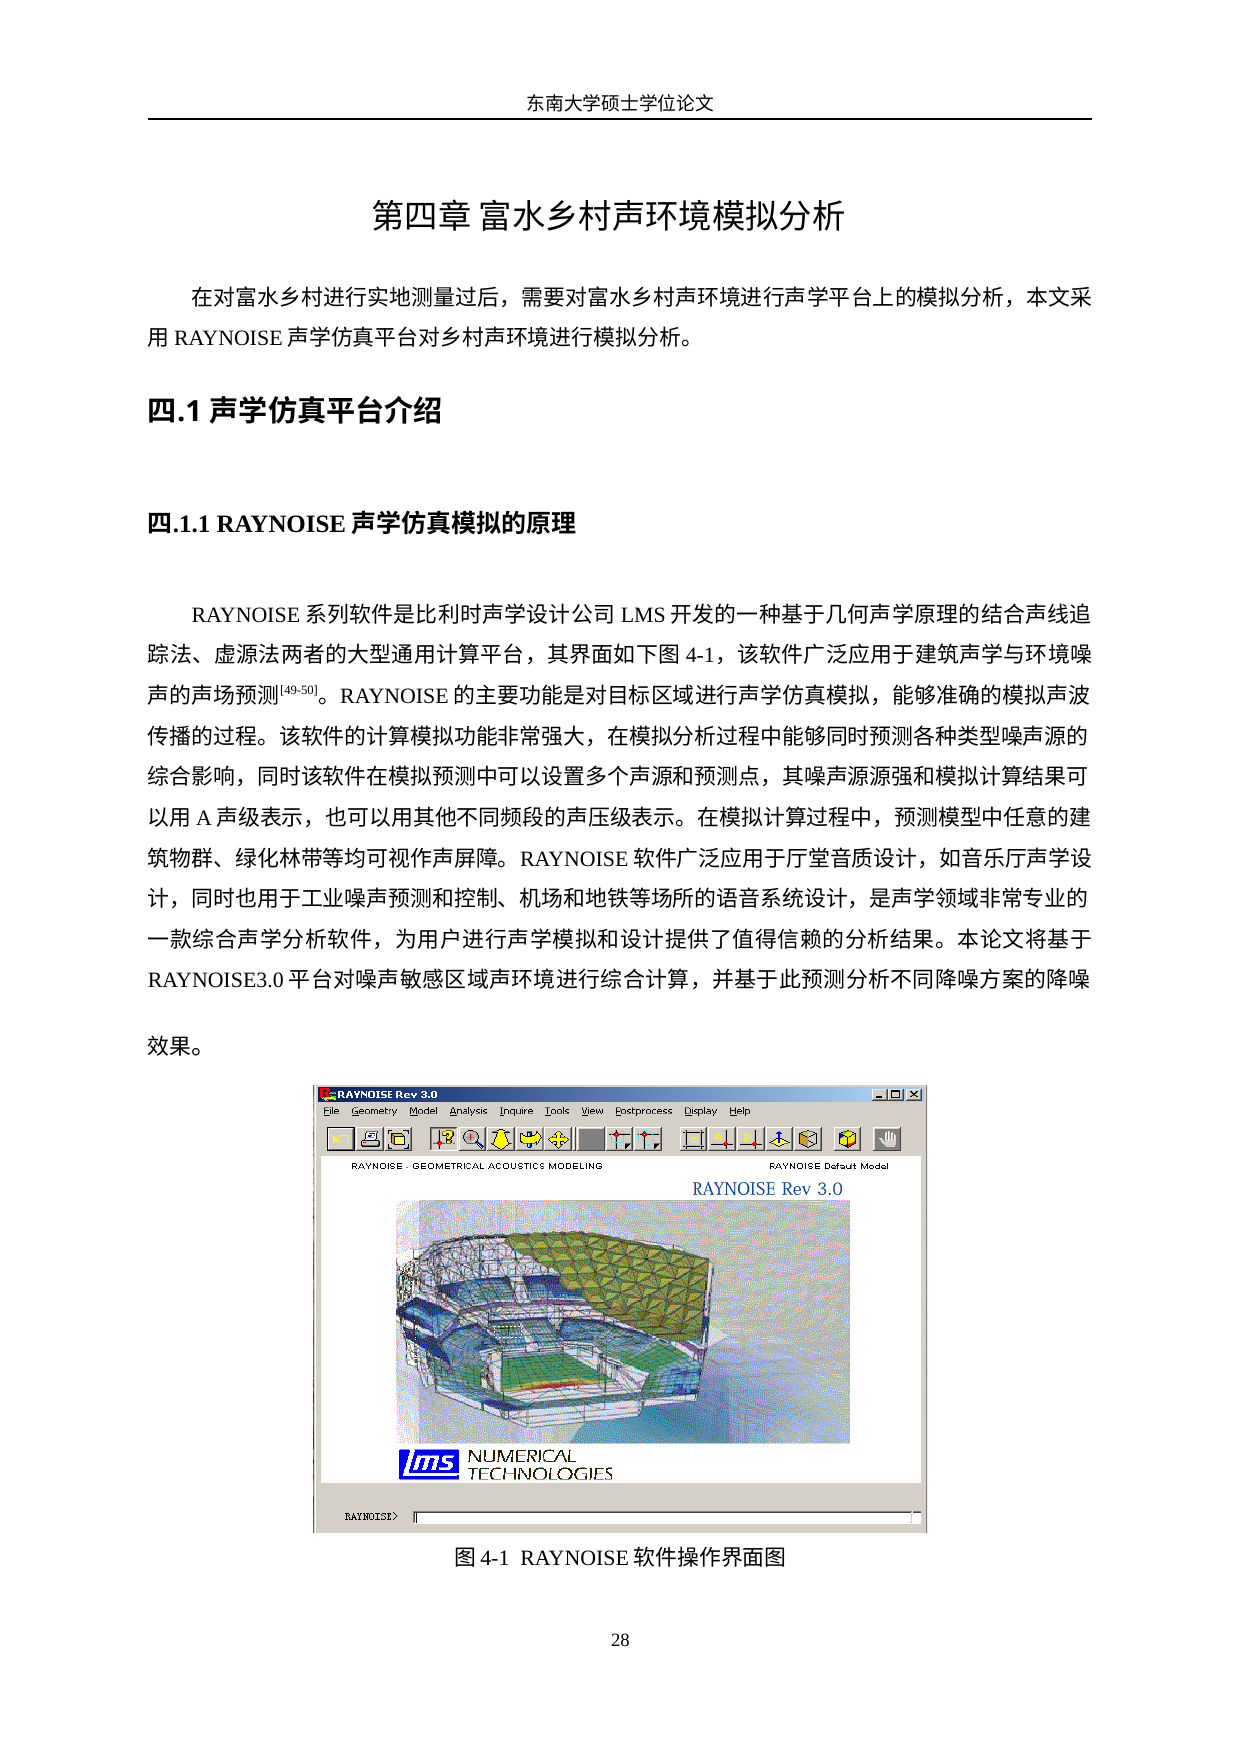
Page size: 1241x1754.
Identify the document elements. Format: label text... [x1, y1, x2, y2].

text 在对富水乡村进行实地测量过后，需要对富水乡村声环境进行声学平台上的模拟分析，本文采用RAYNOISE声学仿真平台对乡村声环境进行模拟分析。 [148, 279, 1092, 352]
text RAYNOISE系列软件是比利时声学设计公司LMS开发的一种基于几何声学原理的结合声线追踪法、虚源法两者的大型通用计算平台，其界面如下图4-1，该软件广泛应用于建筑声学与环境噪声的声场预测[49-50]。RAYNOISE的主要功能是对目标区域进行声学仿真模拟，能够准确的模拟声波传播的过程。该软件的计算模拟功能非常强大，在模拟分析过程中能够同时预测各种类型噪声源的综合影响，同时该软件在模拟预测中可以设置多个声源和预测点，其噪声源源强和模拟计算结果可以用A声级表示，也可以用其他不同频段的声压级表示。在模拟计算过程中，预测模型中任意的建筑物群、绿化林带等均可视作声屏障。RAYNOISE软件广泛应用于厅堂音质设计，如音乐厅声学设计，同时也用于工业噪声预测和控制、机场和地铁等场所的语音系统设计，是声学领域非常专业的一款综合声学分析软件，为用户进行声学模拟和设计提供了值得信赖的分析结果。本论文将基于RAYNOISE3.0平台对噪声敏感区域声环境进行综合计算，并基于此预测分析不同降噪方案的降噪效果。 [148, 596, 1092, 1076]
text 富水乡村声环境模拟分析 [148, 182, 1092, 247]
picture [313, 1085, 928, 1533]
text RAYNOISE声学仿真模拟的原理 [148, 489, 1092, 554]
text 声学仿真平台介绍 [148, 377, 1092, 442]
text 图4-1 RAYNOISE软件操作界面图 [148, 1540, 1092, 1572]
